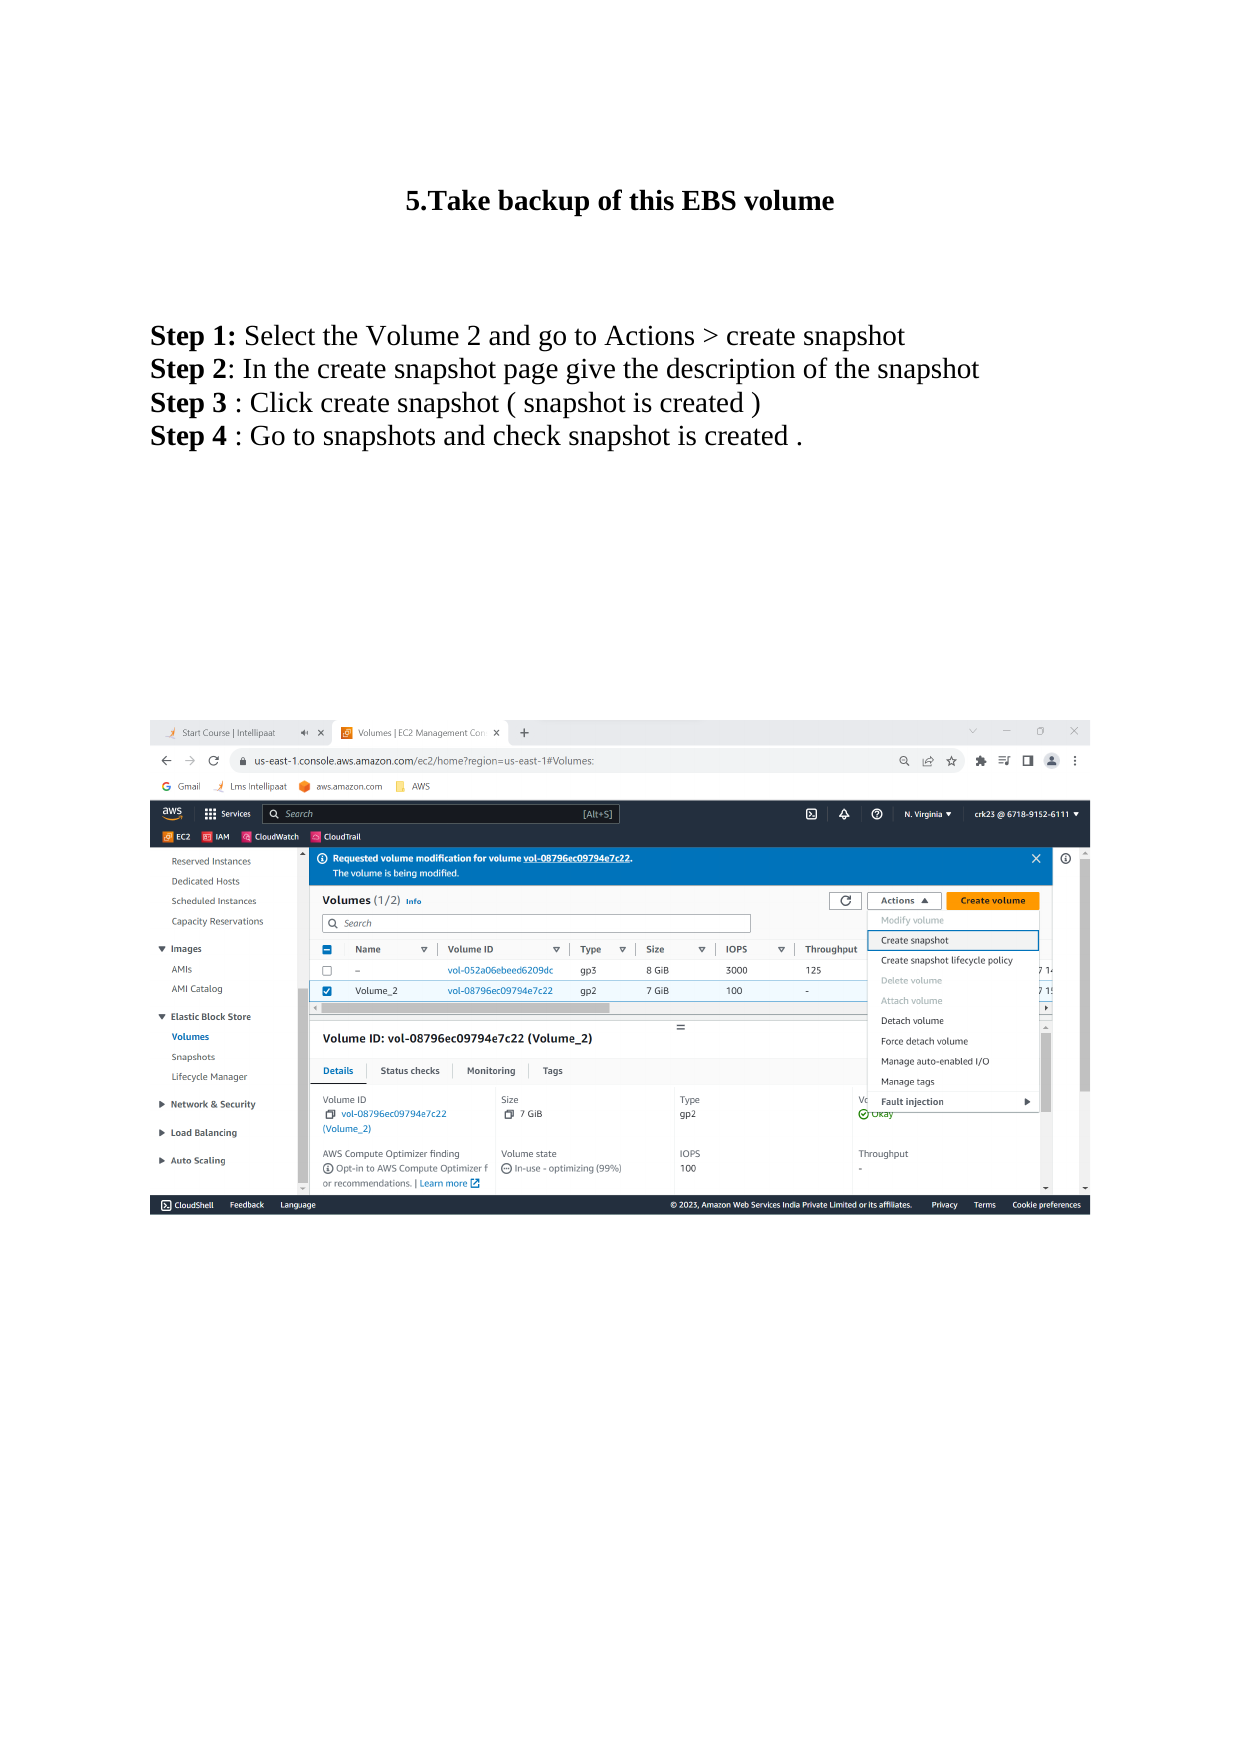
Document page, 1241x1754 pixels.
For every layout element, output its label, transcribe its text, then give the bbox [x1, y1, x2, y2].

text 5.Take backup of this EBS volume [150, 183, 1090, 217]
text Step 2: In the create snapshot page give the description of the snapshot [150, 351, 1090, 385]
picture [150, 720, 1091, 1215]
text Step 1: Select the Volume 2 and go to Actions > create snapshot [150, 318, 1090, 351]
text Step 4 : Go to snapshots and check snapshot is created . [150, 418, 1090, 452]
text Step 3 : Click create snapshot ( snapshot is created ) [150, 385, 1090, 418]
